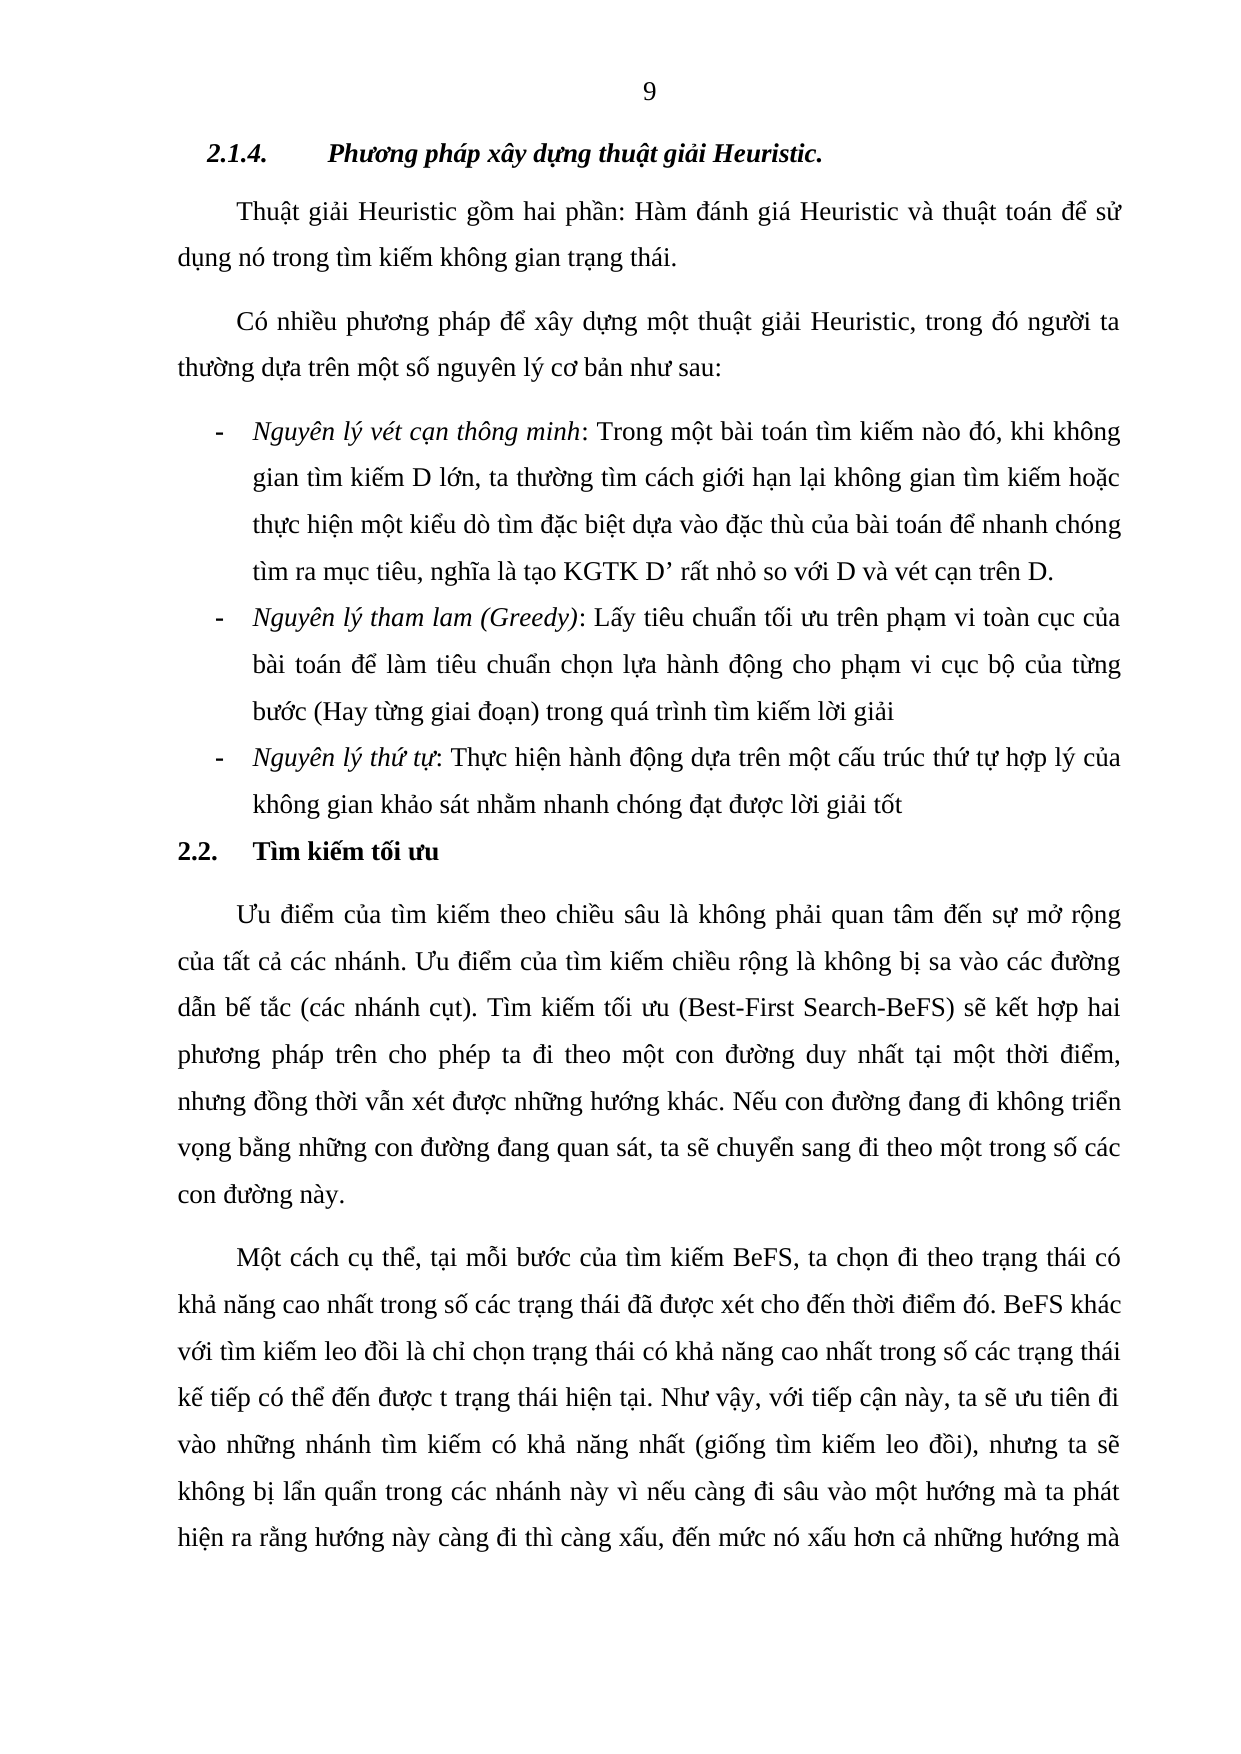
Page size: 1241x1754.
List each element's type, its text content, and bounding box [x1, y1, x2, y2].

text Thuật giải Heuristic gồm hai phần: Hàm đánh giá Heuristic và thuật toán để sử dụng nó trong tìm kiếm không gian trạng thái. [177, 194, 1122, 272]
text Ưu điểm của tìm kiếm theo chiều sâu là không phải quan tâm đến sự mở rộng của tất cả các nhánh. Ưu điểm của tìm kiếm chiều rộng là không bị sa vào các đường dẫn bế tắc (các nhánh cụt). Tìm kiếm tối ưu (Best-First Search-BeFS) sẽ kết hợp hai phương pháp trên cho phép ta đi theo một con đường duy nhất tại một thời điểm, nhưng đồng thời vẫn xét được những hướng khác. Nếu con đường đang đi không triển vọng bằng những con đường đang quan sát, ta sẽ chuyển sang đi theo một trong số các con đường này. [177, 898, 1122, 1209]
text Có nhiều phương pháp để xây dựng một thuật giải Heuristic, trong đó người ta thường dựa trên một số nguyên lý cơ bản như sau: [177, 304, 1122, 382]
list Tìm kiếm tối ưu [177, 834, 1122, 866]
list Nguyên lý vét cạn thông minh: Trong một bài toán tìm kiếm nào đó, khi không gian tìm kiếm D lớn, ta thường tìm cách giới hạn lại không gian tìm kiếm hoặc thực hiện một kiểu dò tìm đặc biệt dựa vào đặc thù của bài toán để nhanh chóng tìm ra mục tiêu, nghĩa là tạo KGTK D’ rất nhỏ so với D và vét cạn trên D. [215, 414, 1122, 586]
list Nguyên lý tham lam (Greedy): Lấy tiêu chuẩn tối ưu trên phạm vi toàn cục của bài toán để làm tiêu chuẩn chọn lựa hành động cho phạm vi cục bộ của từng bước (Hay từng giai đoạn) trong quá trình tìm kiếm lời giải [215, 601, 1122, 726]
list Phương pháp xây dựng thuật giải Heuristic. [207, 137, 1122, 168]
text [177, 1241, 1122, 1552]
list Nguyên lý thứ tự: Thực hiện hành động dựa trên một cấu trúc thứ tự hợp lý của không gian khảo sát nhằm nhanh chóng đạt được lời giải tốt [215, 741, 1122, 819]
